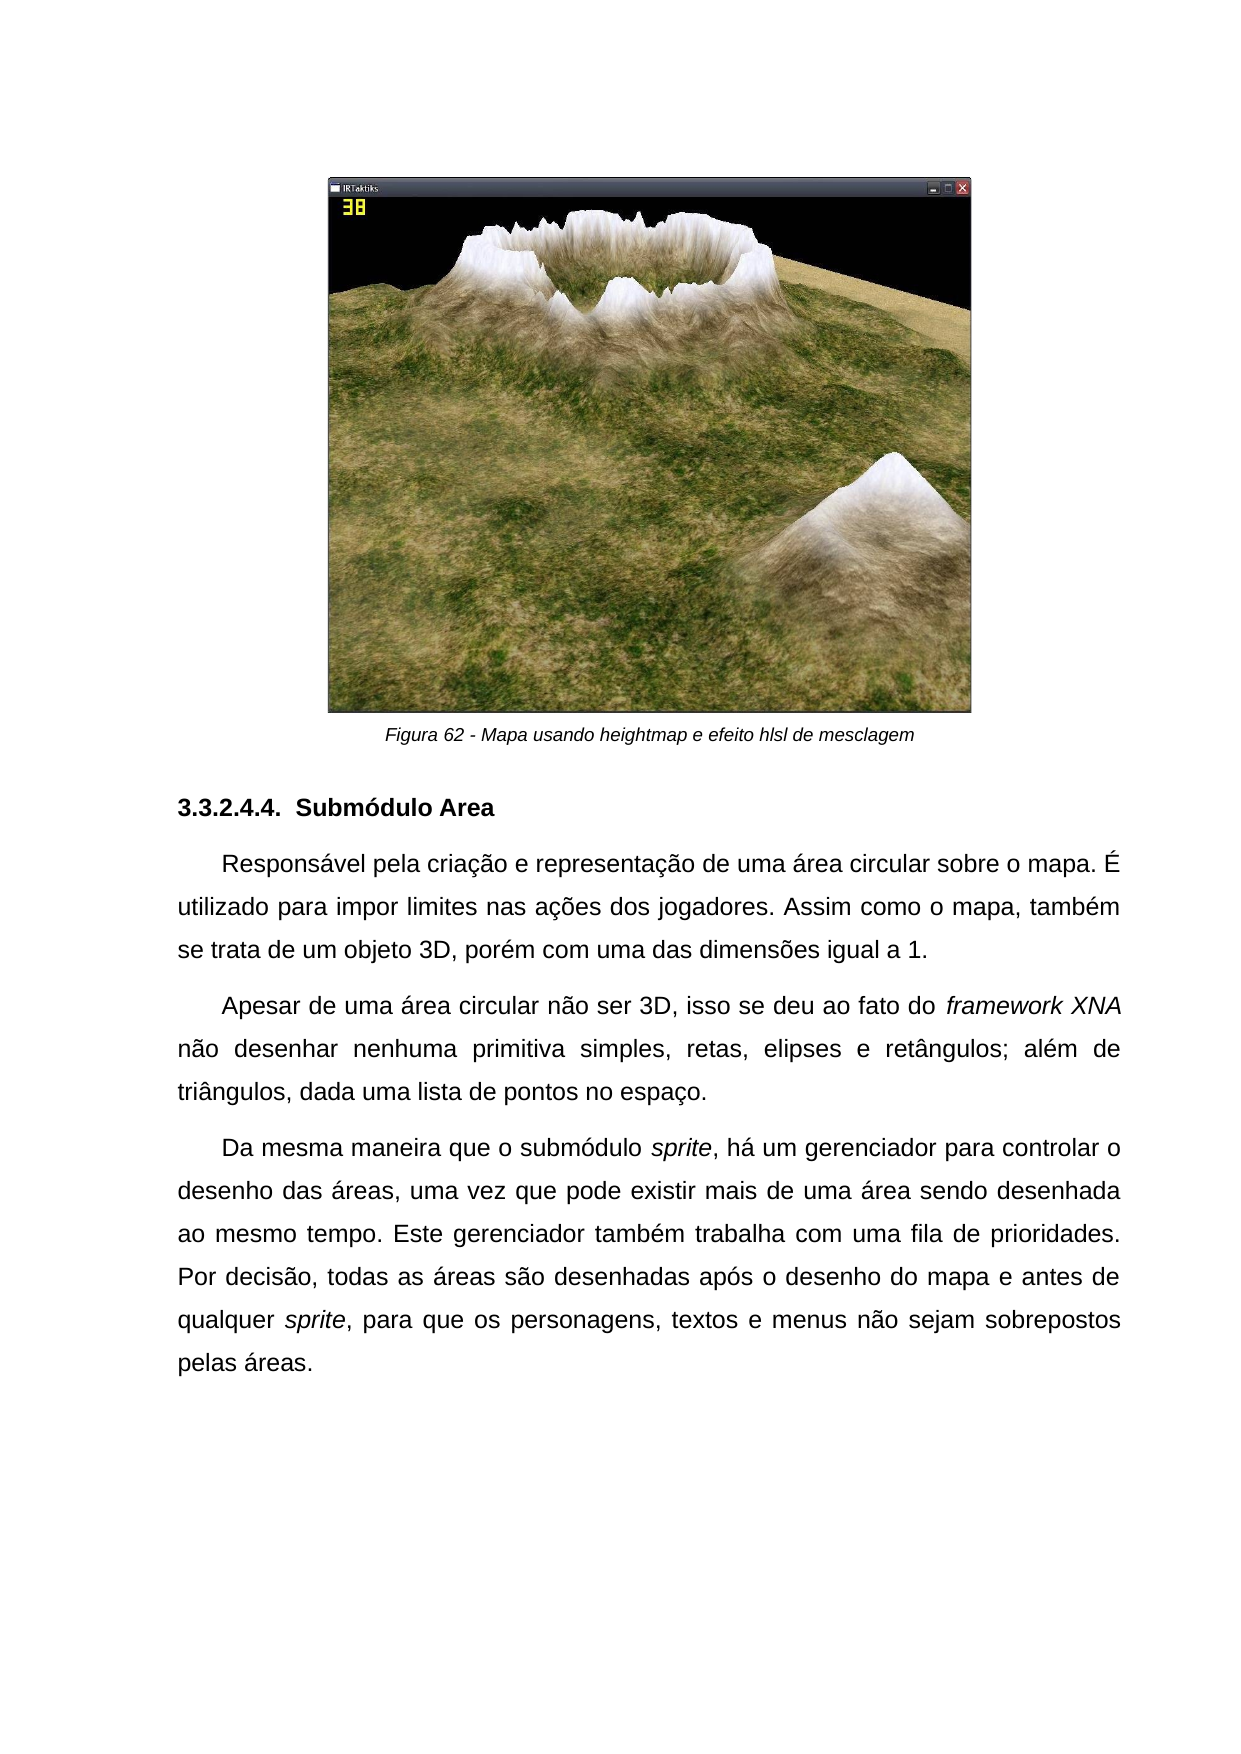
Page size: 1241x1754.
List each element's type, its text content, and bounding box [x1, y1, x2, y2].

subtitle Submódulo Area [177, 793, 1122, 822]
picture [327, 177, 972, 713]
text Da mesma maneira que o submódulo sprite, há um gerenciador para controlar o desenho das áreas, uma vez que pode existir mais de uma área sendo desenhada ao mesmo tempo. Este gerenciador também trabalha com uma fila de prioridades. Por decisão, todas as áreas são desenhadas após o desenho do mapa e antes de qualquer sprite, para que os personagens, textos e menus não sejam sobrepostos pelas áreas. [177, 1132, 1122, 1377]
text Responsável pela criação e representação de uma área circular sobre o mapa. É utilizado para impor limites nas ações dos jogadores. Assim como o mapa, também se trata de um objeto 3D, porém com uma das dimensões igual a 1. [177, 849, 1122, 964]
text Apesar de uma área circular não ser 3D, isso se deu ao fato do framework XNA não desenhar nenhuma primitiva simples, retas, elipses e retângulos; além de triângulos, dada uma lista de pontos no espaço. [177, 991, 1122, 1106]
